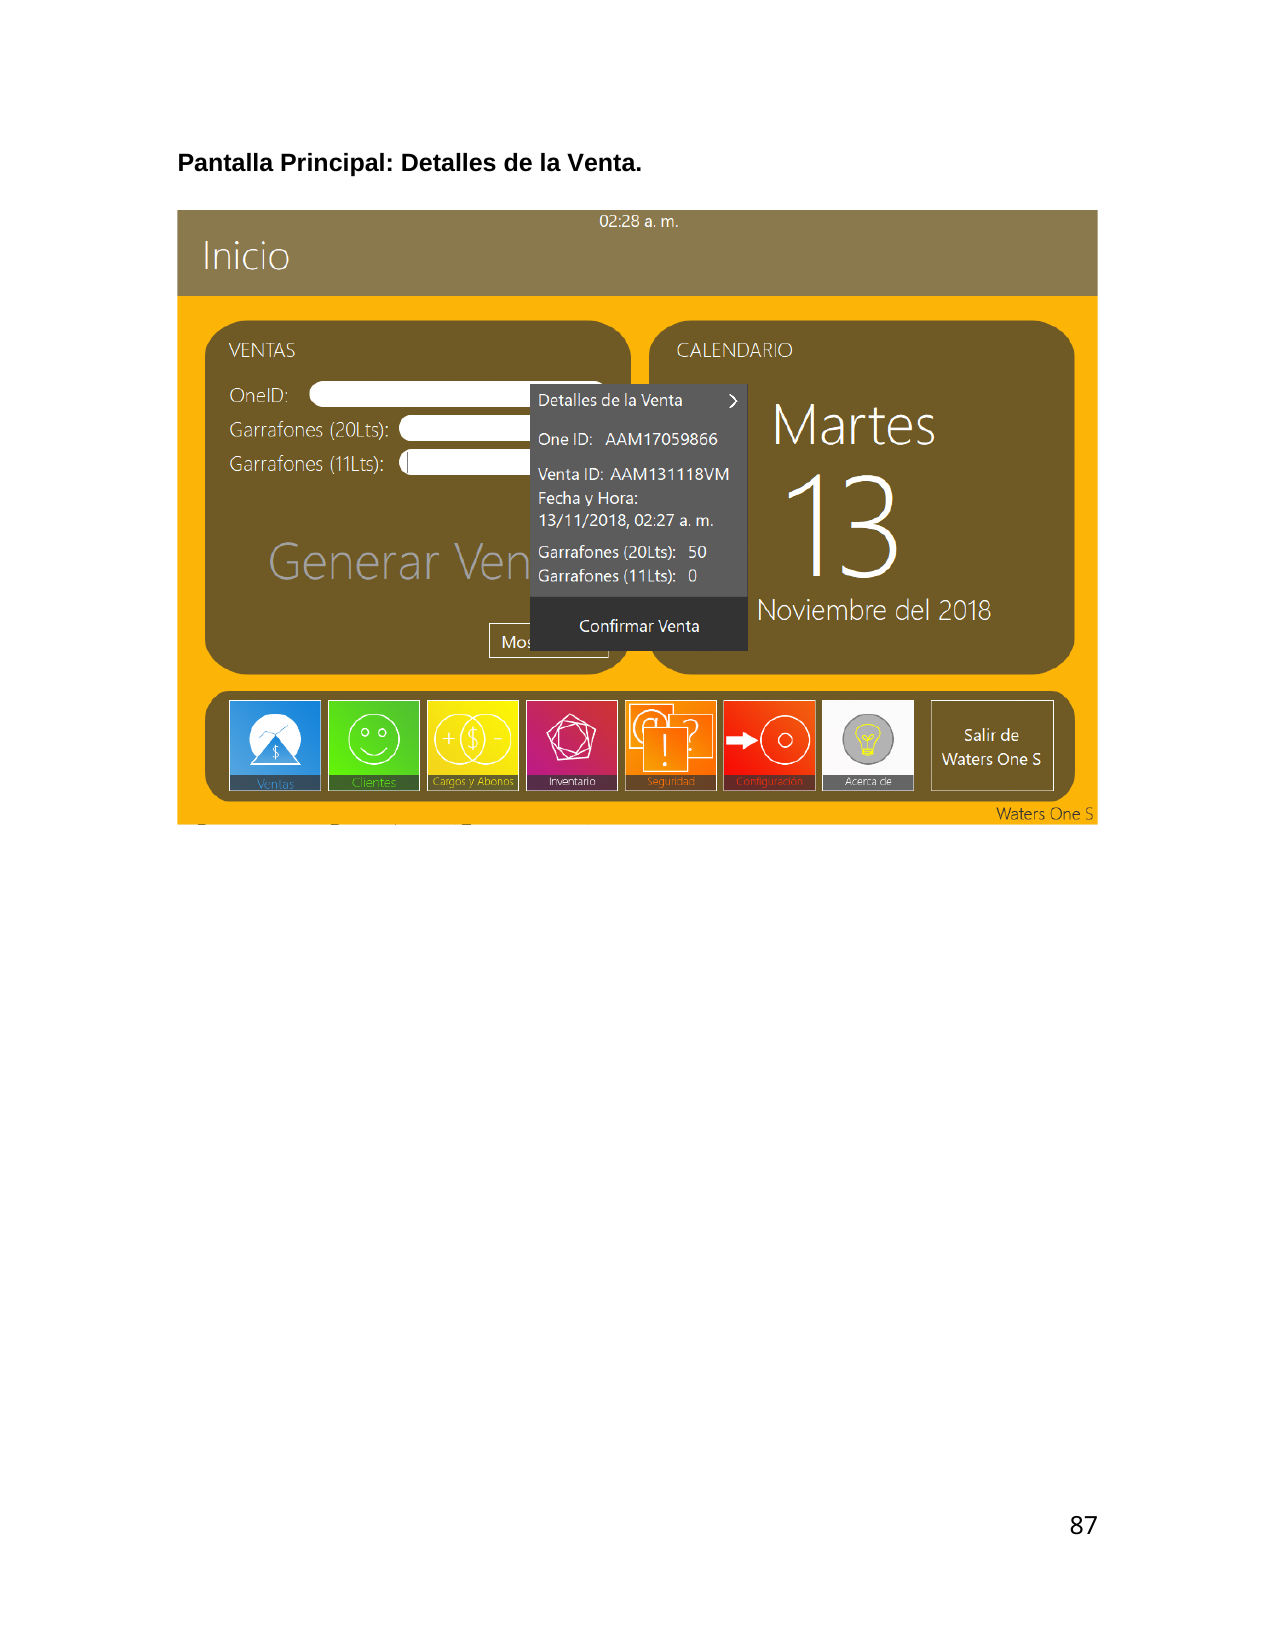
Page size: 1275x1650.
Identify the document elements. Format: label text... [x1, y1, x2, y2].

text Pantalla Principal: Detalles de la Venta. [177, 148, 1098, 176]
picture [177, 210, 1098, 825]
